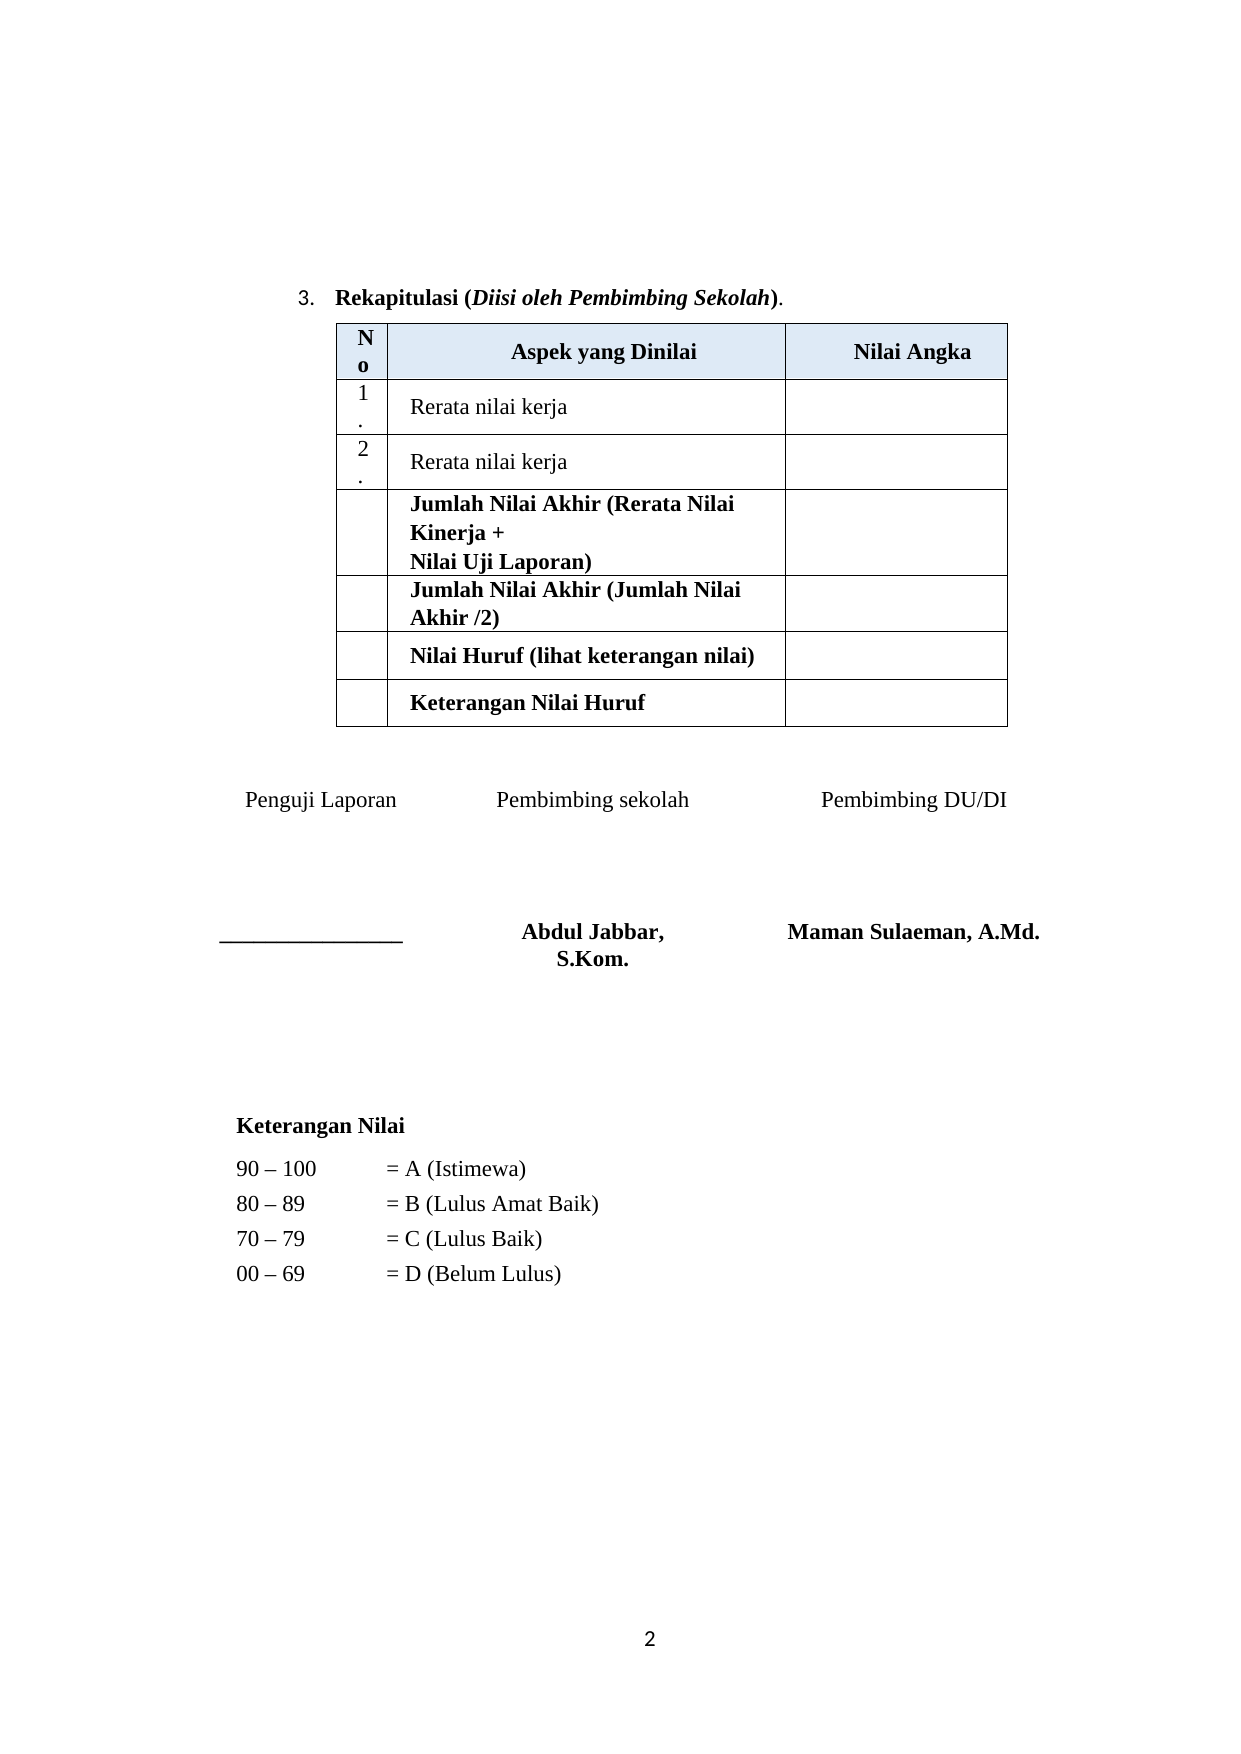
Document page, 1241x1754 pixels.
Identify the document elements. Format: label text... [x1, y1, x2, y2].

table_cell [337, 490, 387, 575]
table_cell [786, 490, 1007, 575]
table_cell [337, 680, 387, 726]
text 90 – 100 = A (Istimewa) [236, 1156, 1063, 1182]
table_cell [786, 680, 1007, 726]
table_header Penguji Laporan ________________ [191, 788, 455, 972]
text Keterangan Nilai [236, 1112, 1063, 1139]
table_cell Rerata nilai kerja [388, 380, 785, 434]
text 80 – 89 = B (Lulus Amat Baik) [236, 1190, 1063, 1217]
table_cell Rerata nilai kerja [388, 435, 785, 489]
table_header Pembimbing DU/DI Maman Sulaeman, A.Md. [738, 788, 1077, 972]
table_header Aspek yang Dinilai [388, 324, 785, 378]
table_cell [337, 632, 387, 678]
list Rekapitulasi (Diisi oleh Pembimbing Sekolah). [297, 283, 1063, 311]
table_cell [786, 632, 1007, 678]
table_cell 2. [337, 435, 387, 489]
table_header Nilai Angka [786, 324, 1007, 378]
table_cell 1. [337, 380, 387, 434]
table_cell [786, 576, 1007, 631]
table_cell [786, 380, 1007, 434]
table_cell Jumlah Nilai Akhir (Jumlah Nilai Akhir /2) [388, 576, 785, 631]
table_cell [786, 435, 1007, 489]
table_cell [337, 576, 387, 631]
table_cell Keterangan Nilai Huruf [388, 680, 785, 726]
text 00 – 69 = D (Belum Lulus) [236, 1259, 1063, 1286]
table_cell Jumlah Nilai Akhir (Rerata Nilai Kinerja + Nilai Uji Laporan) [388, 490, 785, 575]
text 70 – 79 = C (Lulus Baik) [236, 1225, 1063, 1251]
table_cell Nilai Huruf (lihat keterangan nilai) [388, 632, 785, 678]
table_header No [337, 324, 387, 378]
table_header Pembimbing sekolah Abdul Jabbar, S.Kom. [455, 788, 738, 972]
